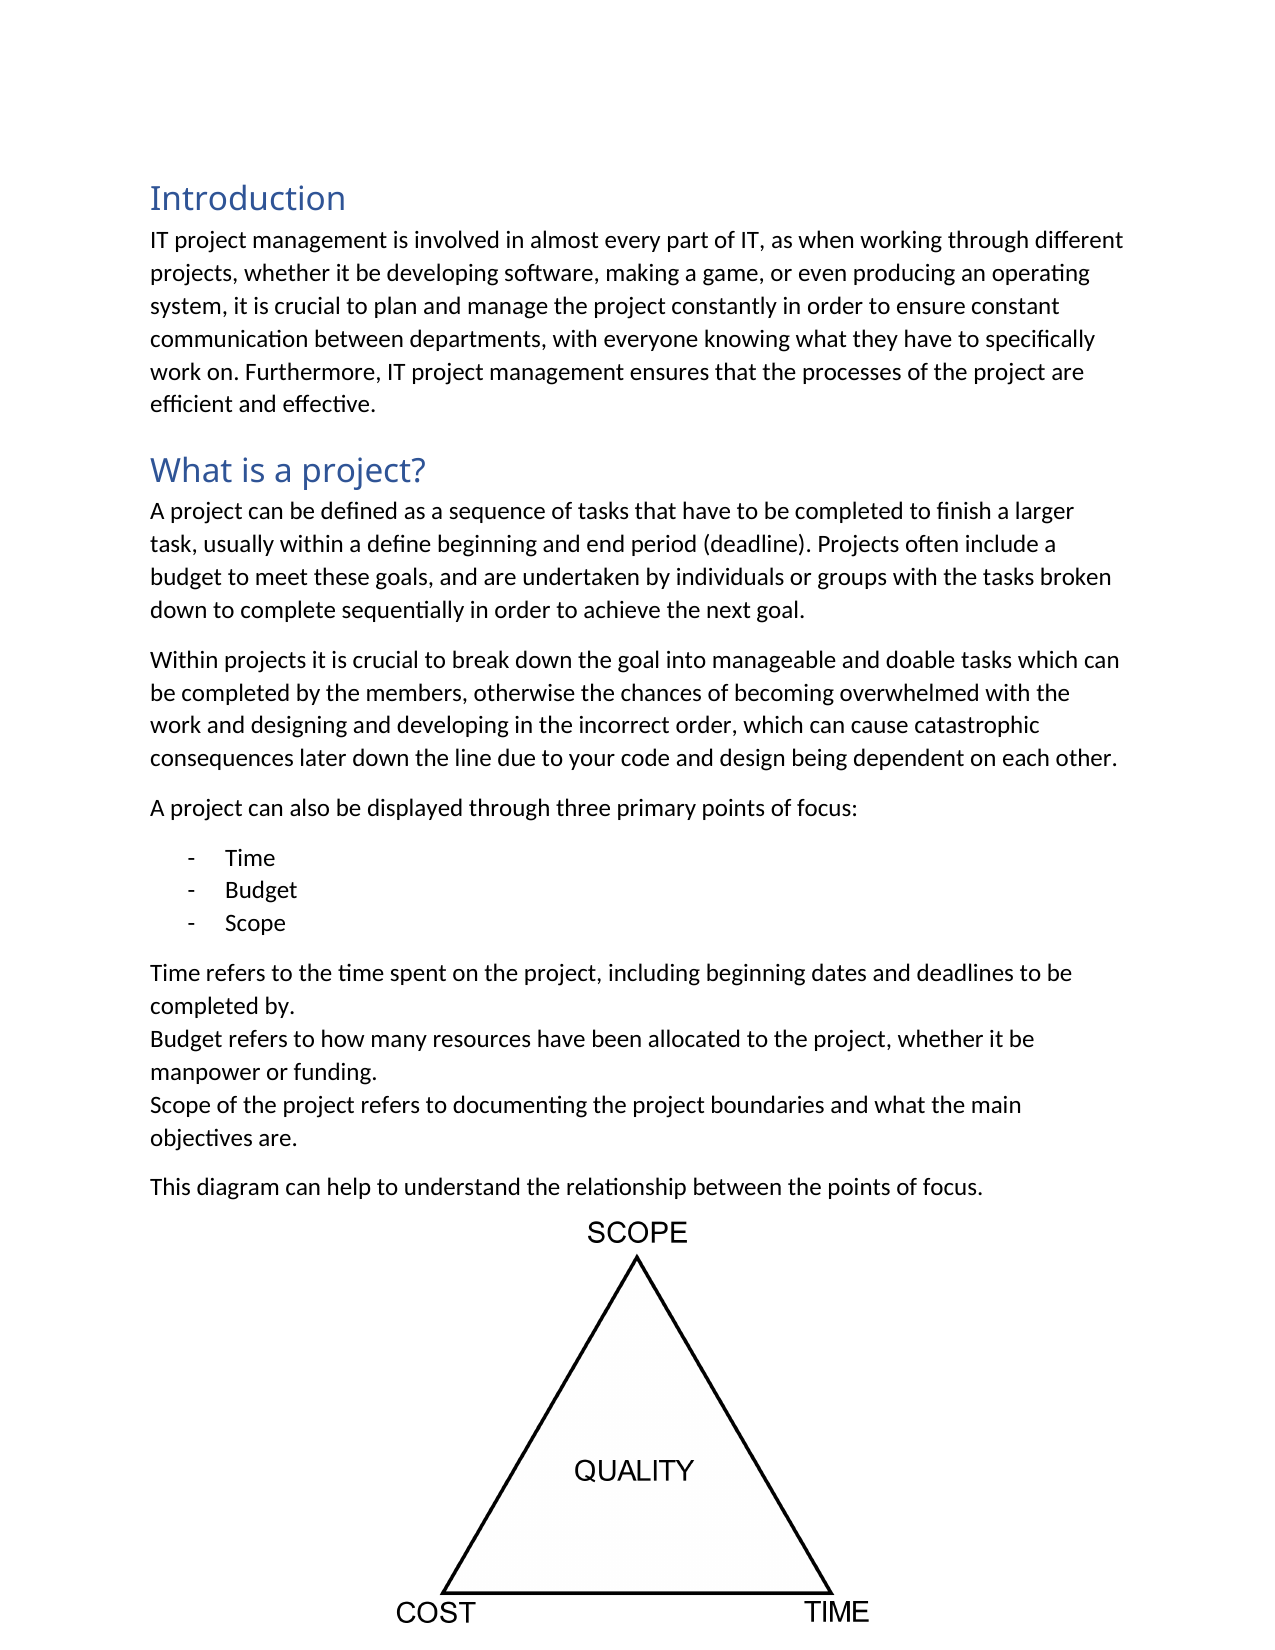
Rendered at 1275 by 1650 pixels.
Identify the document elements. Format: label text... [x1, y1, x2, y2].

list Budget [187, 874, 1125, 905]
text A project can be defined as a sequence of tasks that have to be completed to finish a larger task, usually within a define beginning and end period (deadline). Projects often include a budget to meet these goals, and are undertaken by individuals or groups with the tasks broken down to complete sequentially in order to achieve the next goal. [150, 495, 1125, 625]
subtitle What is a project? [150, 446, 1125, 492]
text Time refers to the time spent on the project, including beginning dates and deadlines to be completed by. Budget refers to how many resources have been allocated to the project, whether it be manpower or funding. Scope of the project refers to documenting the project boundaries and what the main objectives are. [150, 957, 1125, 1152]
picture [393, 1221, 882, 1631]
text This diagram can help to understand the relationship between the points of focus. [150, 1171, 1125, 1202]
text Within projects it is crucial to break down the goal into manageable and doable tasks which can be completed by the members, otherwise the chances of becoming overwhelmed with the work and designing and developing in the incorrect order, which can cause catastrophic consequences later down the line due to your code and design being dependent on each other. [150, 644, 1125, 773]
text A project can also be displayed through three primary points of focus: [150, 792, 1125, 823]
list Time [187, 842, 1125, 872]
subtitle Introduction [150, 175, 1125, 220]
list Scope [187, 907, 1125, 938]
text IT project management is involved in almost every part of IT, as when working through different projects, whether it be developing software, making a game, or even producing an operating system, it is crucial to plan and manage the project constantly in order to ensure constant communication between departments, with everyone knowing what they have to specifically work on. Furthermore, IT project management ensures that the processes of the project are efficient and effective. [150, 224, 1125, 419]
